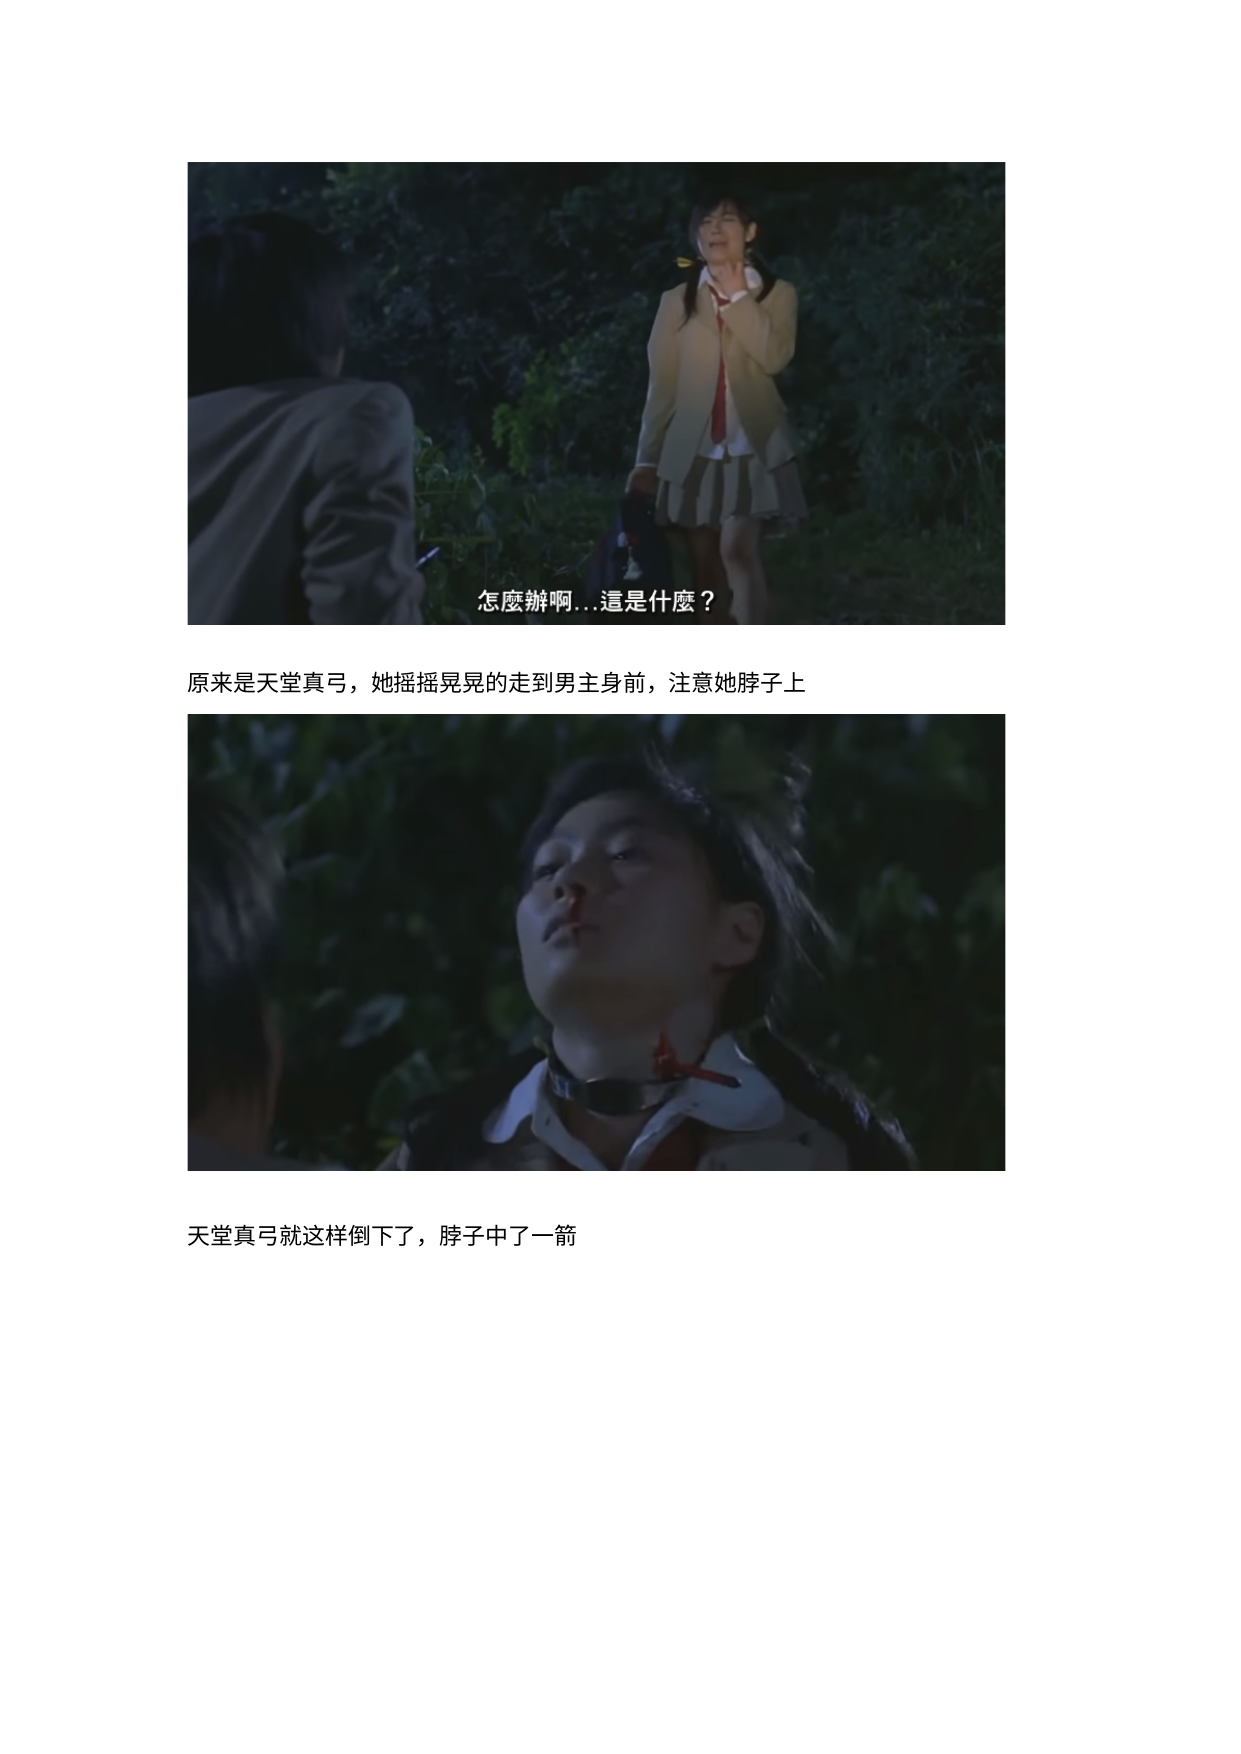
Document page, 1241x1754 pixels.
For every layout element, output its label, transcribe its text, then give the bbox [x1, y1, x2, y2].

picture [187, 714, 1006, 1171]
text 原来是天堂真弓，她摇摇晃晃的走到男主身前，注意她脖子上 [187, 649, 1053, 714]
text 天堂真弓就这样倒下了，脖子中了一箭 [187, 1202, 1053, 1267]
picture [187, 162, 1006, 625]
